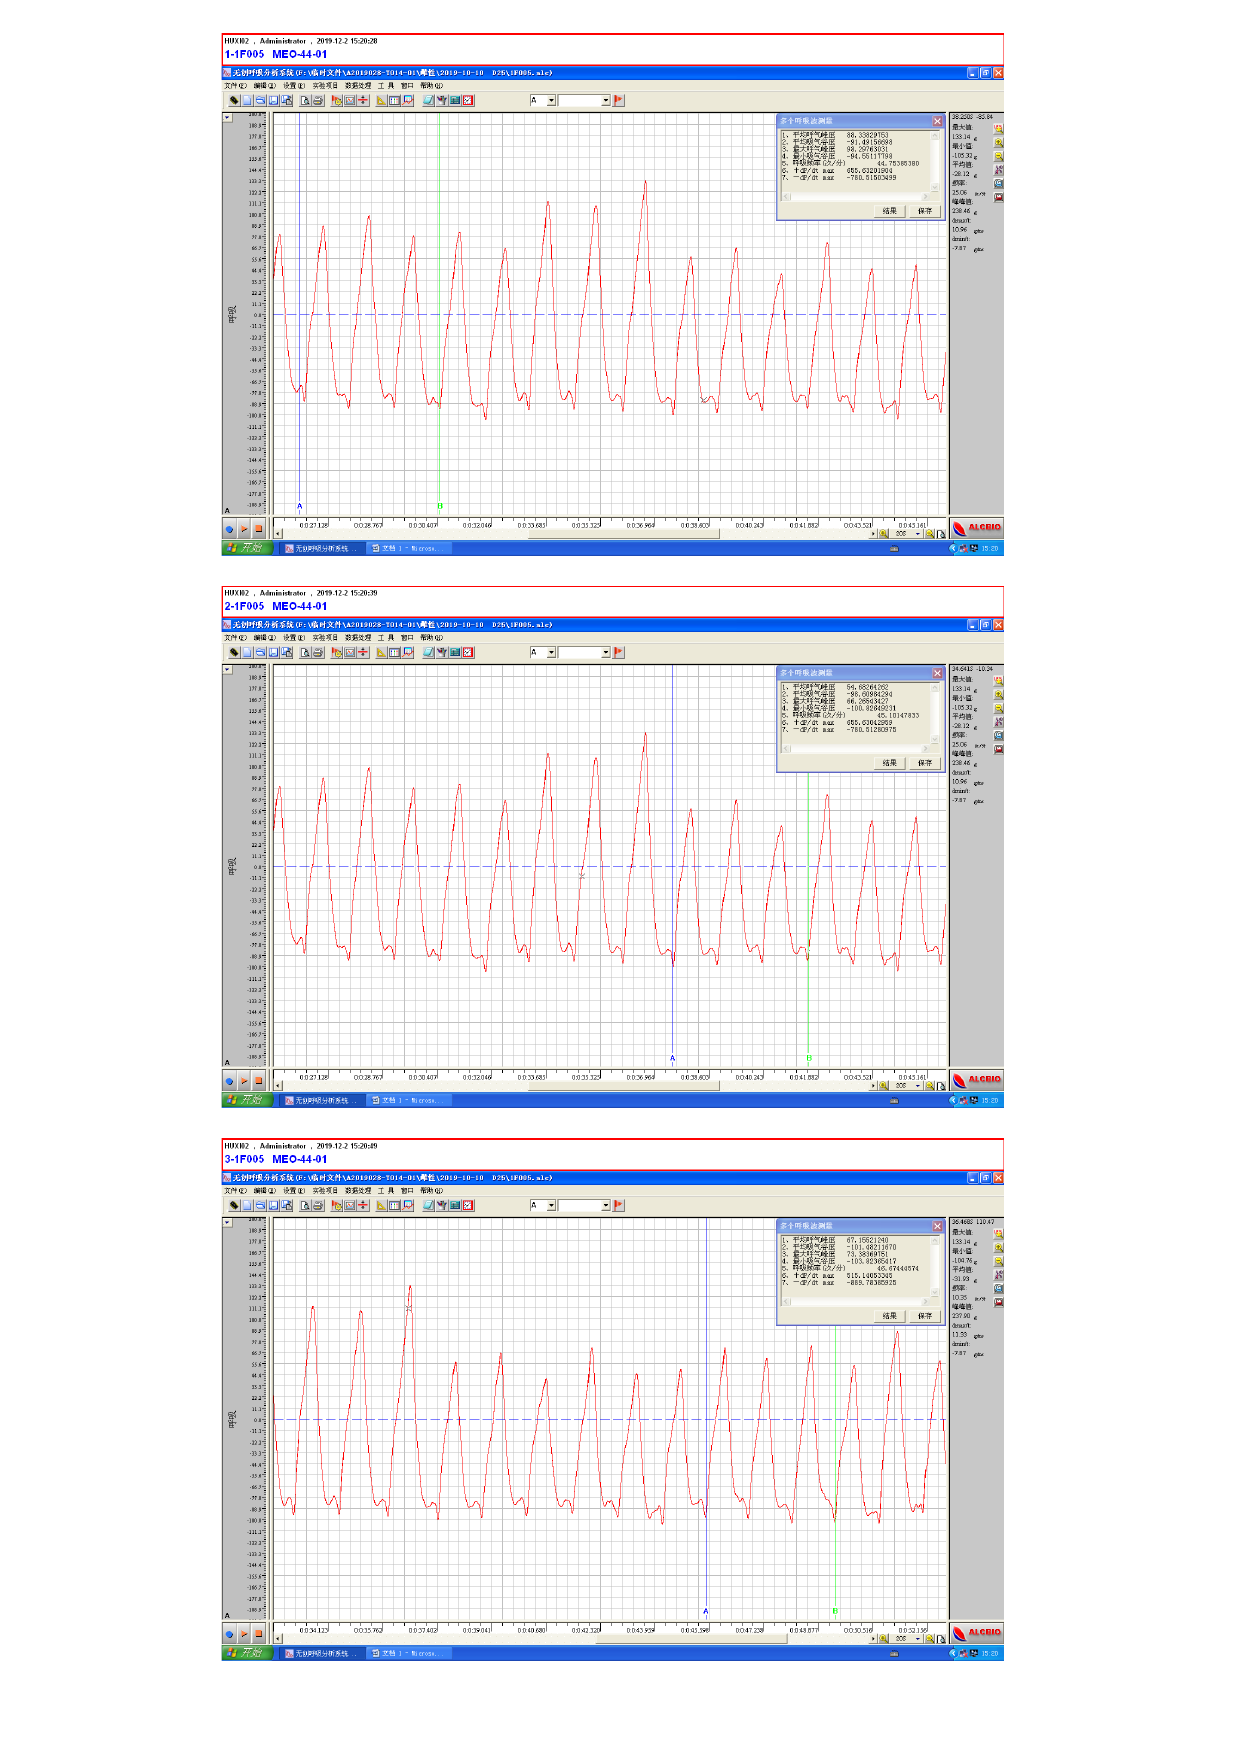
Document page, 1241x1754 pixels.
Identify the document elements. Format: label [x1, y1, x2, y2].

picture [221, 586, 1004, 1108]
picture [221, 33, 1004, 556]
picture [221, 1138, 1004, 1661]
